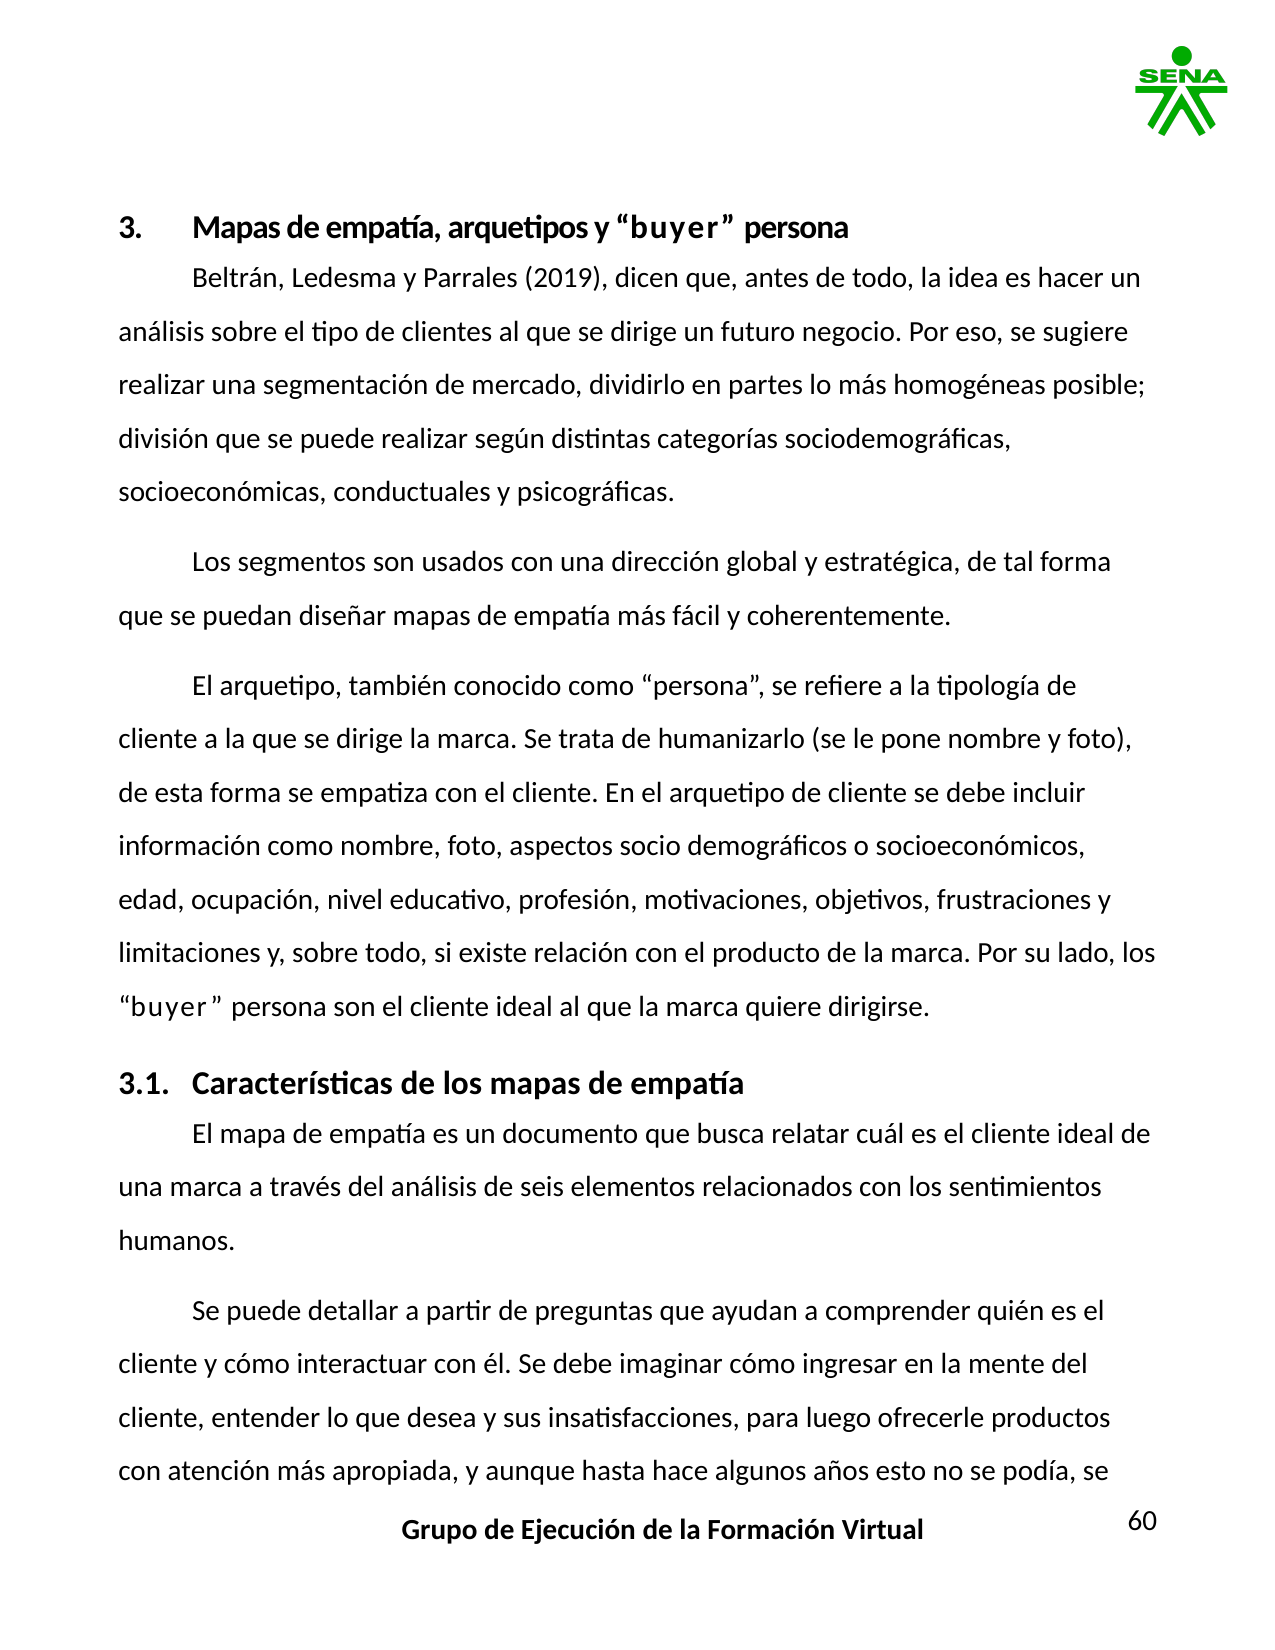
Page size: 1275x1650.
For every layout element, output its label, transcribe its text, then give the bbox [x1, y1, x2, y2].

text Beltrán, Ledesma y Parrales (2019), dicen que, antes de todo, la idea es hacer un análisis sobre el tipo de clientes al que se dirige un futuro negocio. Por eso, se sugiere realizar una segmentación de mercado, dividirlo en partes lo más homogéneas posible; división que se puede realizar según distintas categorías sociodemográficas, socioeconómicas, conductuales y psicográficas. [118, 259, 1157, 509]
picture [1135, 46, 1228, 136]
text Los segmentos son usados con una dirección global y estratégica, de tal forma que se puedan diseñar mapas de empatía más fácil y coherentemente. [118, 543, 1157, 632]
subtitle Mapas de empatía, arquetipos y “buyer” persona [118, 206, 1157, 247]
text El arquetipo, también conocido como “persona”, se refiere a la tipología de cliente a la que se dirige la marca. Se trata de humanizarlo (se le pone nombre y foto), de esta forma se empatiza con el cliente. En el arquetipo de cliente se debe incluir información como nombre, foto, aspectos socio demográficos o socioeconómicos, edad, ocupación, nivel educativo, profesión, motivaciones, objetivos, frustraciones y limitaciones y, sobre todo, si existe relación con el producto de la marca. Por su lado, los “buyer” persona son el cliente ideal al que la marca quiere dirigirse. [118, 667, 1157, 1023]
subtitle Características de los mapas de empatía [118, 1062, 1157, 1103]
text El mapa de empatía es un documento que busca relatar cuál es el cliente ideal de una marca a través del análisis de seis elementos relacionados con los sentimientos humanos. [118, 1115, 1157, 1258]
